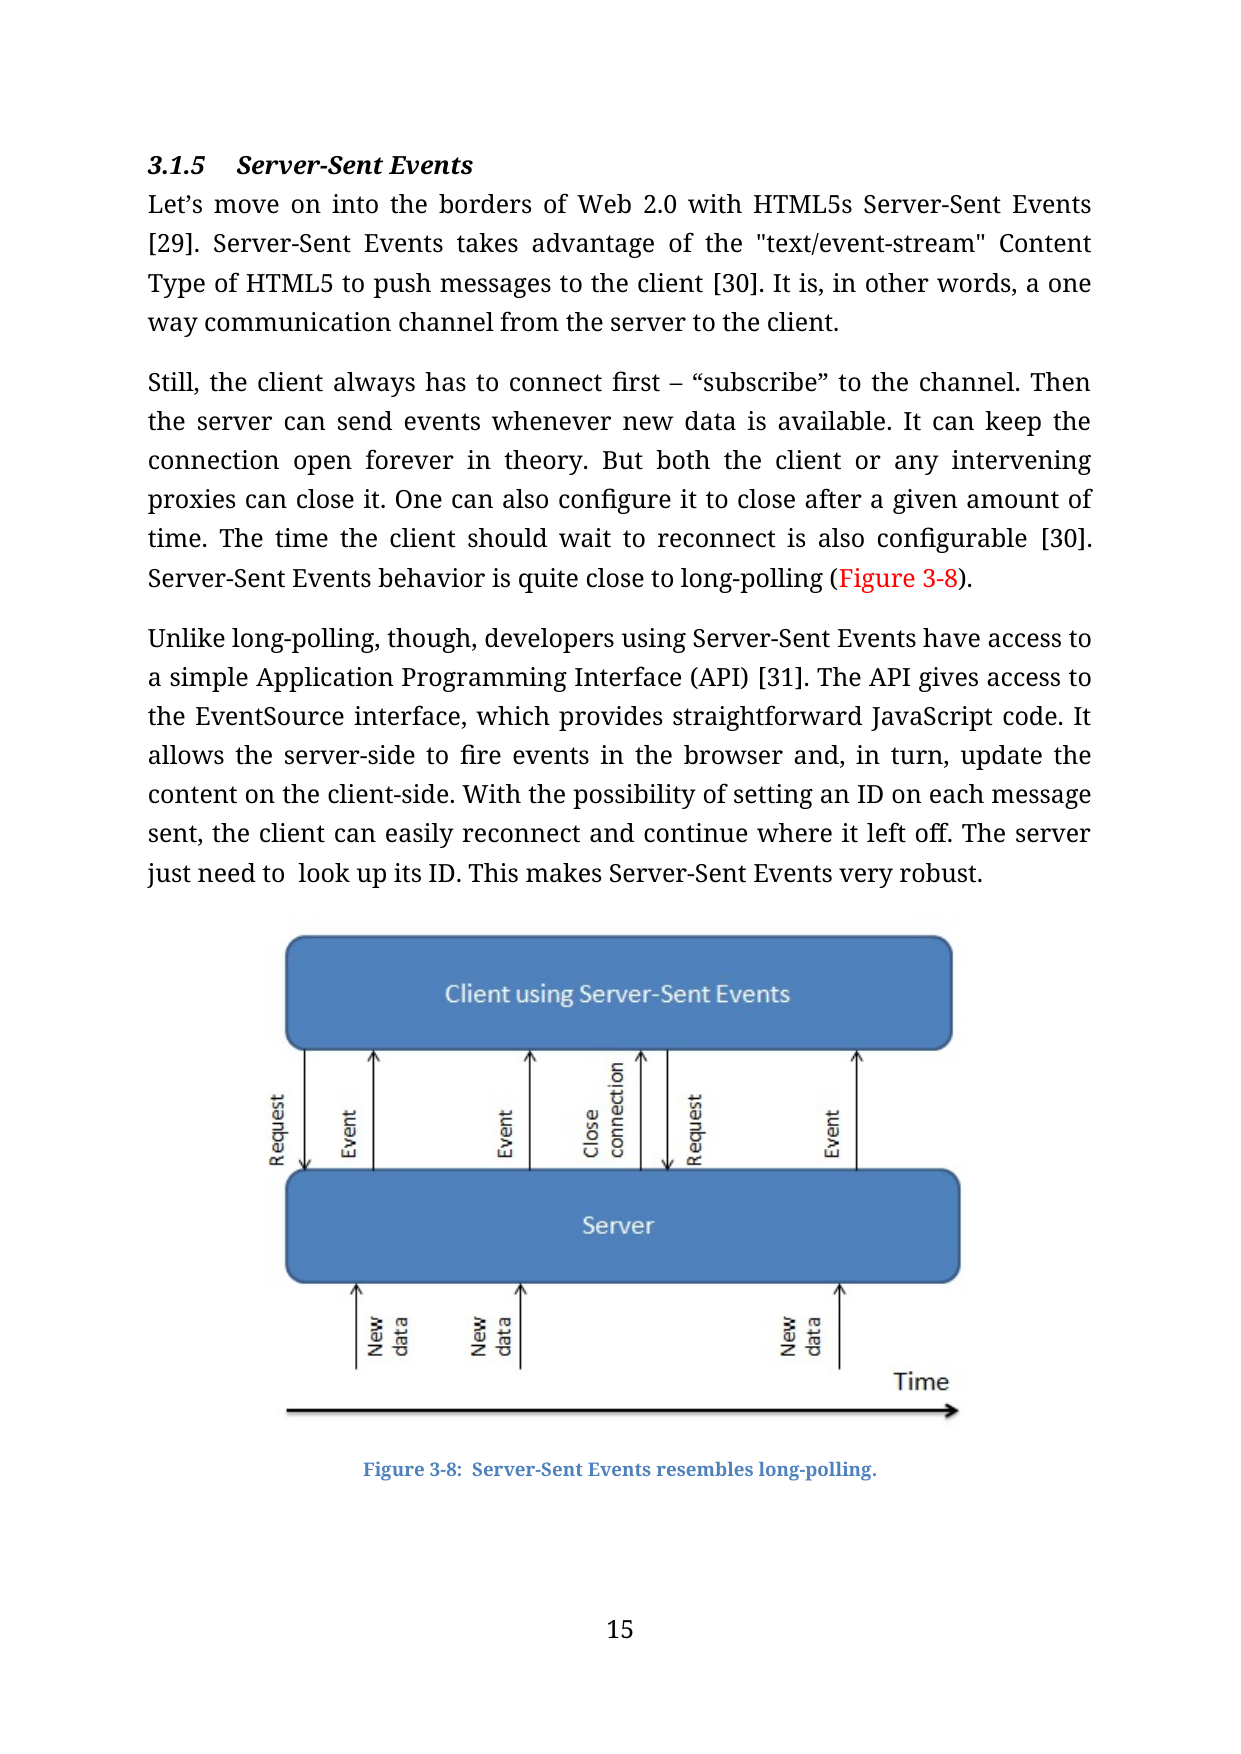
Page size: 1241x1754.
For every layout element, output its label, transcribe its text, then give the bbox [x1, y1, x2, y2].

subtitle Server-Sent Events [148, 148, 1092, 182]
text Let’s move on into the borders of Web 2.0 with HTML5s Server-Sent Events [29]. Server-Sent Events takes advantage of the "text/event-stream" Content Type of HTML5 to push messages to the client [30]. It is, in other words, a one way communication channel from the server to the client. [148, 187, 1092, 338]
picture [265, 915, 975, 1431]
text Unlike long-polling, though, developers using Server-Sent Events have access to a simple Application Programming Interface (API) [31]. The API gives access to the EventSource interface, which provides straightforward JavaScript code. It allows the server-side to fire events in the browser and, in turn, update the content on the client-side. With the possibility of setting an ID on each message sent, the client can easily reconnect and continue where it left off. The server just need to look up its ID. This makes Server-Sent Events very robust. [148, 620, 1092, 889]
